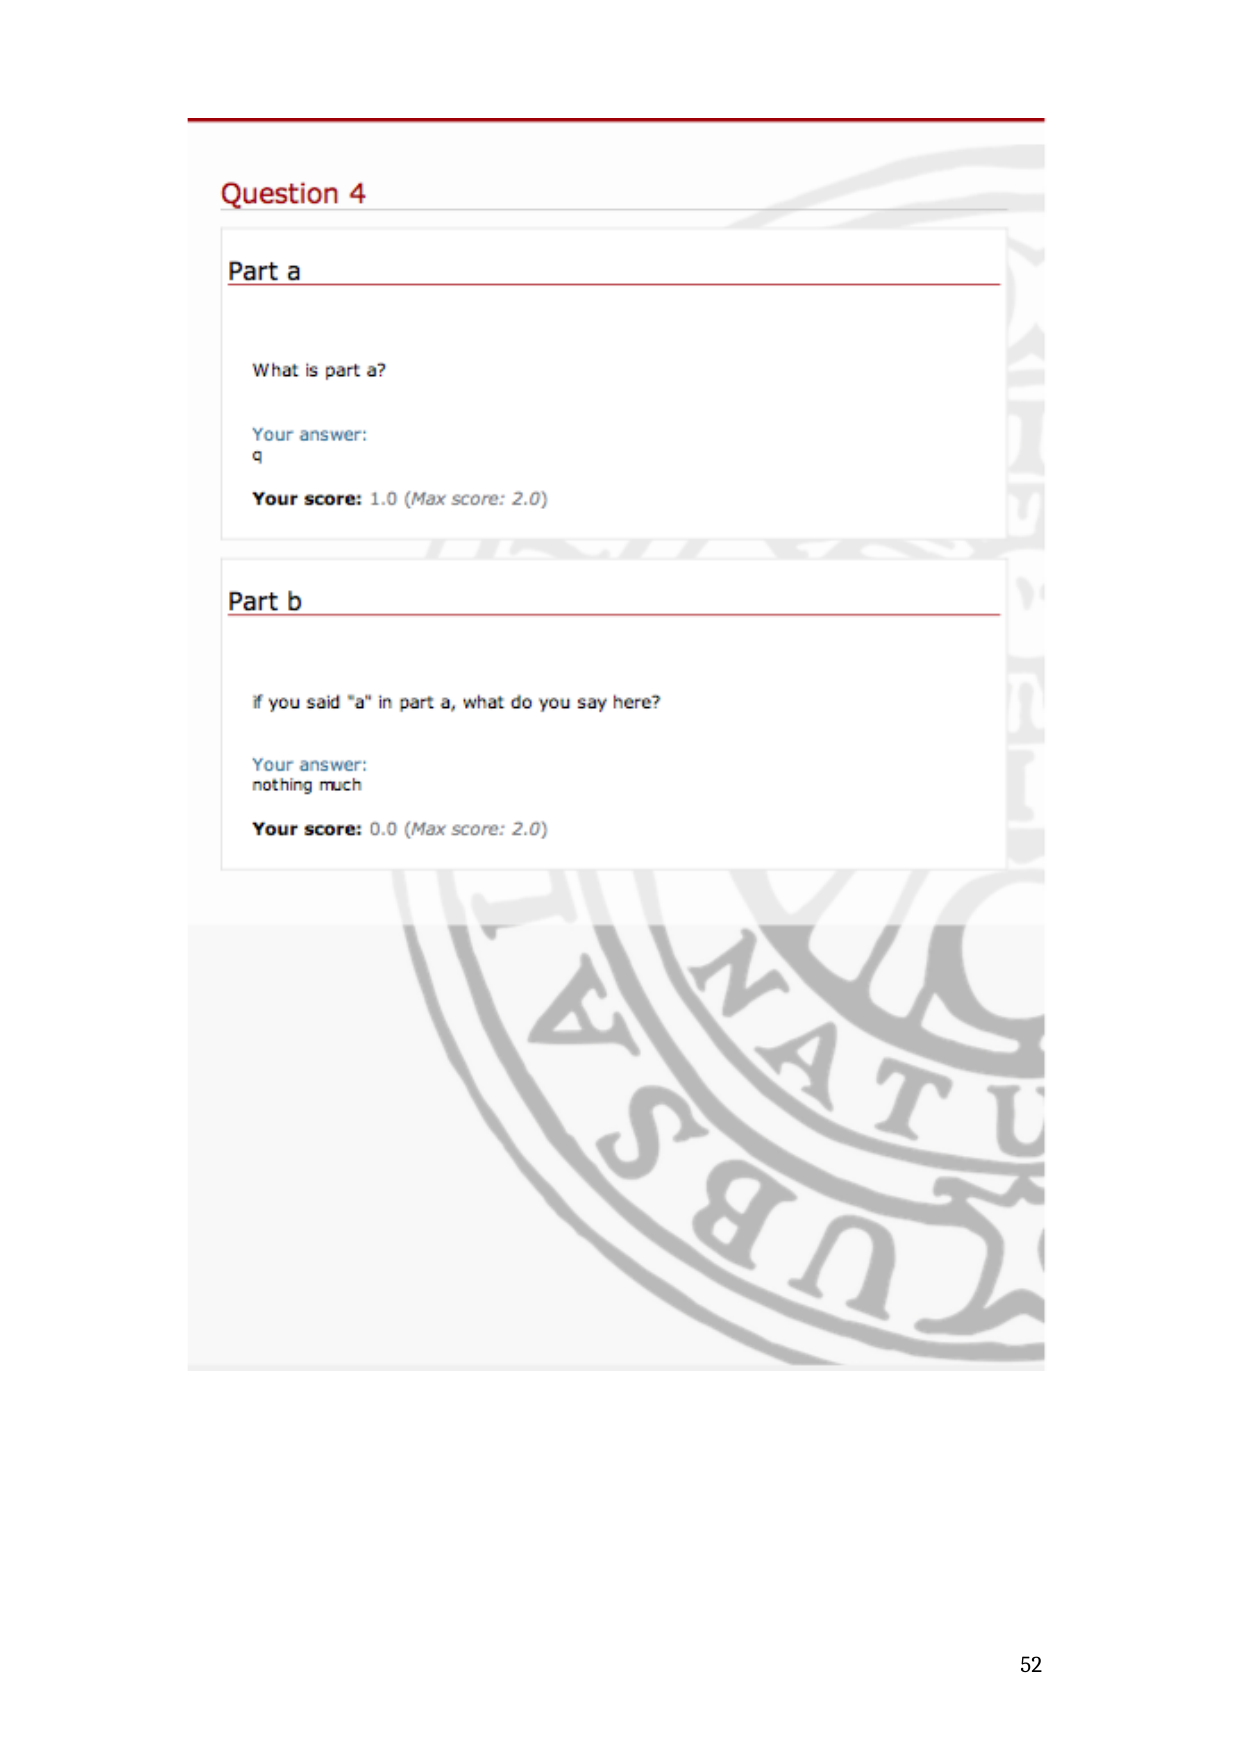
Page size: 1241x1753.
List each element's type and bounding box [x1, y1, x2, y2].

picture [187, 118, 1052, 1371]
